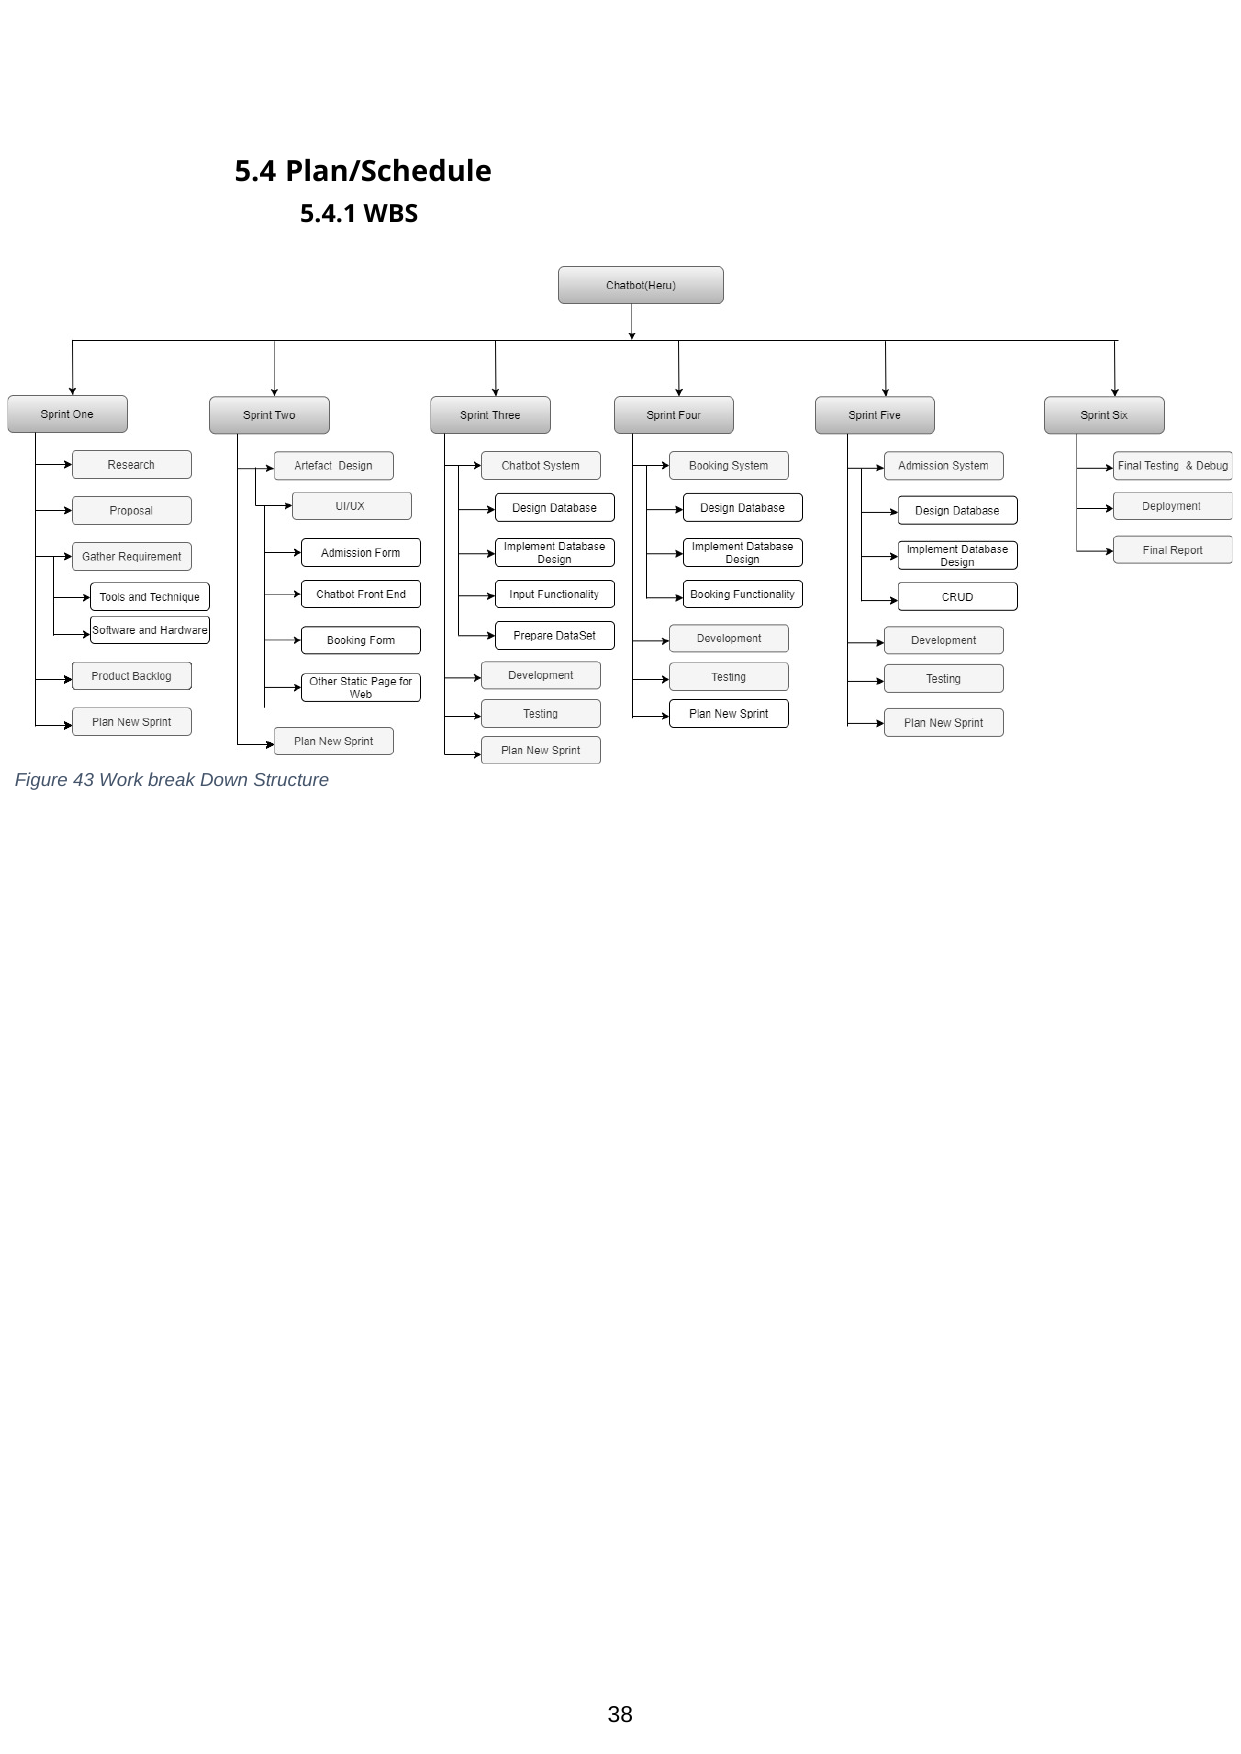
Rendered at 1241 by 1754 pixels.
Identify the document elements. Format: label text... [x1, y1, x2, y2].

subtitle 5.4.1 WBS [225, 196, 1090, 230]
picture [7, 266, 1233, 764]
subtitle 5.4 Plan/Schedule [234, 150, 1090, 190]
